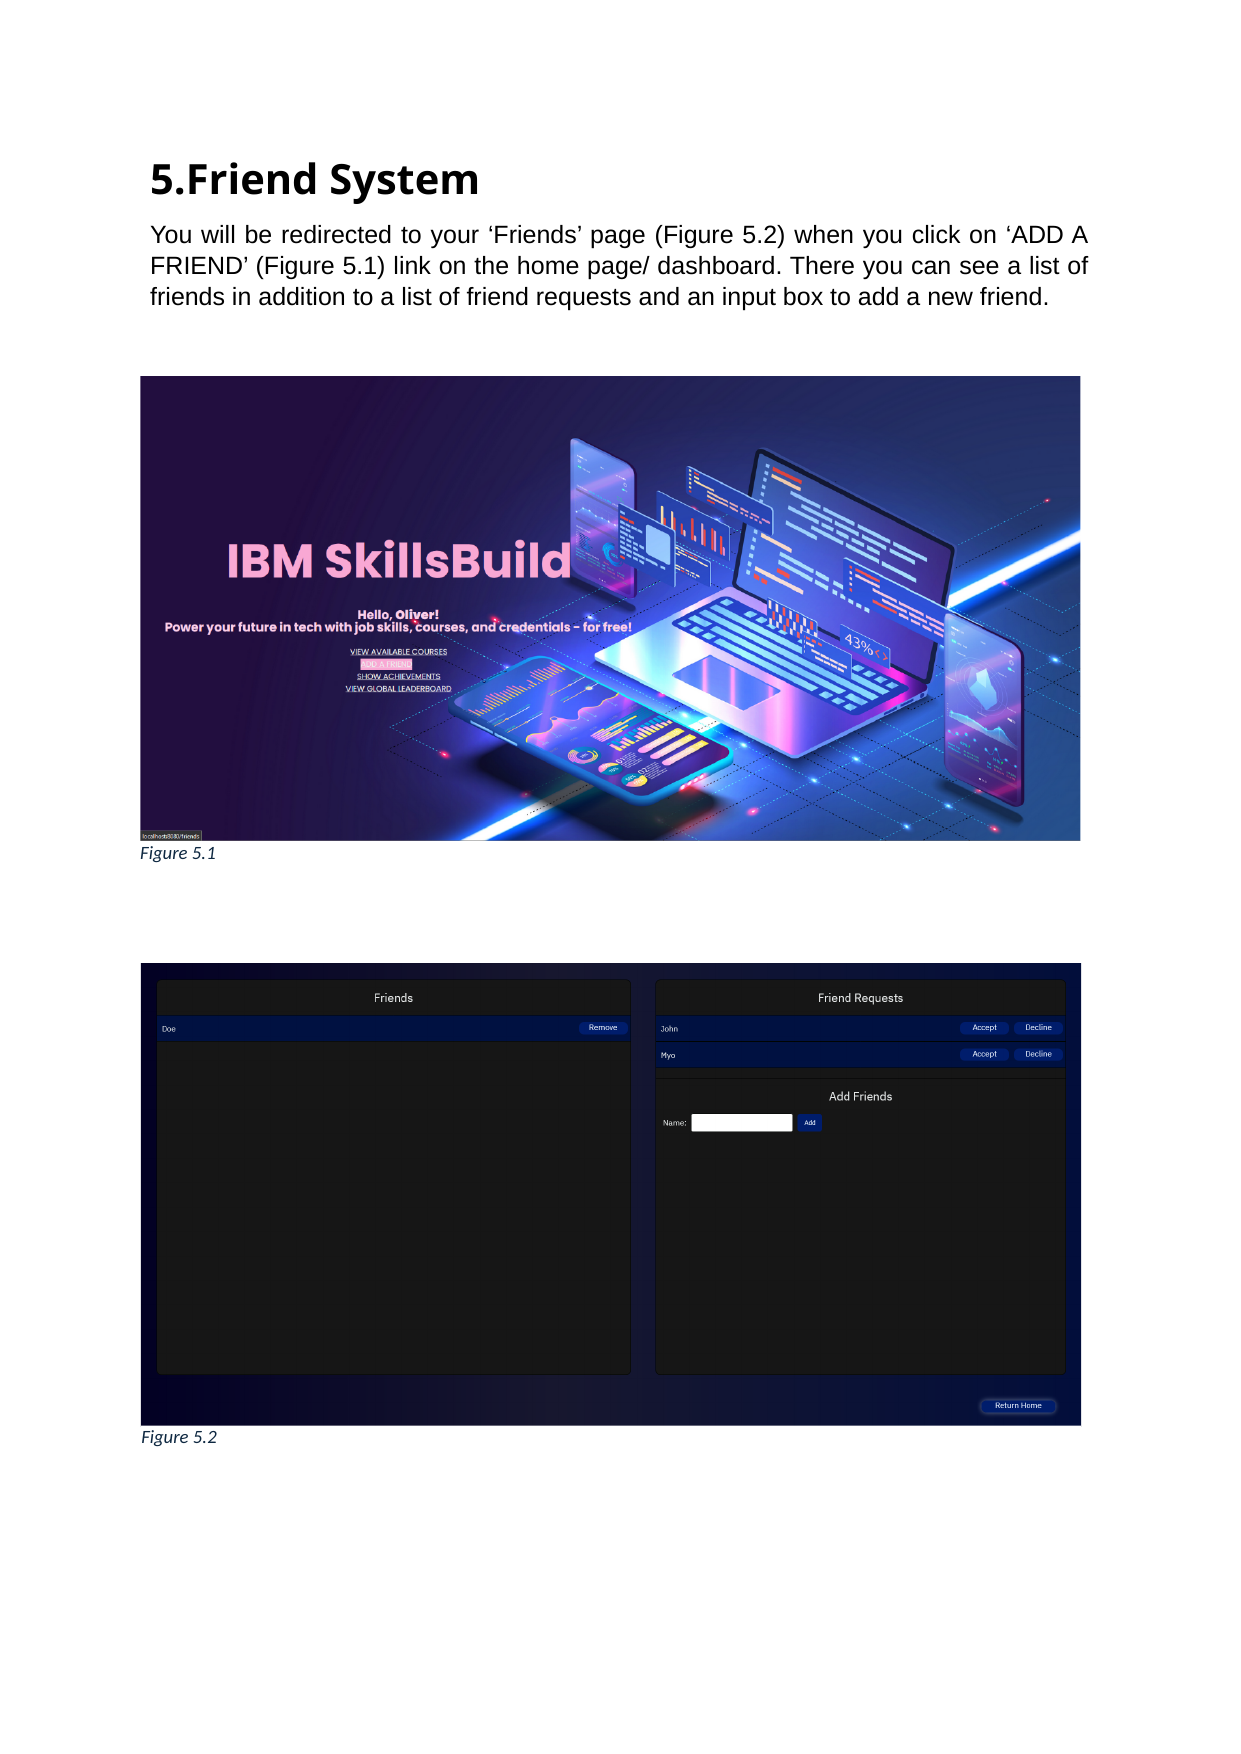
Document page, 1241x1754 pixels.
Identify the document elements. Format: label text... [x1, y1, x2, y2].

subtitle 5.Friend System [150, 216, 1090, 273]
picture [140, 1029, 1082, 1491]
text You will be redirected to your ‘Friends’ page (Figure 5.2) when you click on ‘ADD A FRIEND’ (Figure 5.1) link on the home page/ dashboard. There you can see a list of friends in addition to a list of friend requests and an input box to add a new friend. [150, 286, 1090, 377]
picture [140, 442, 1081, 907]
